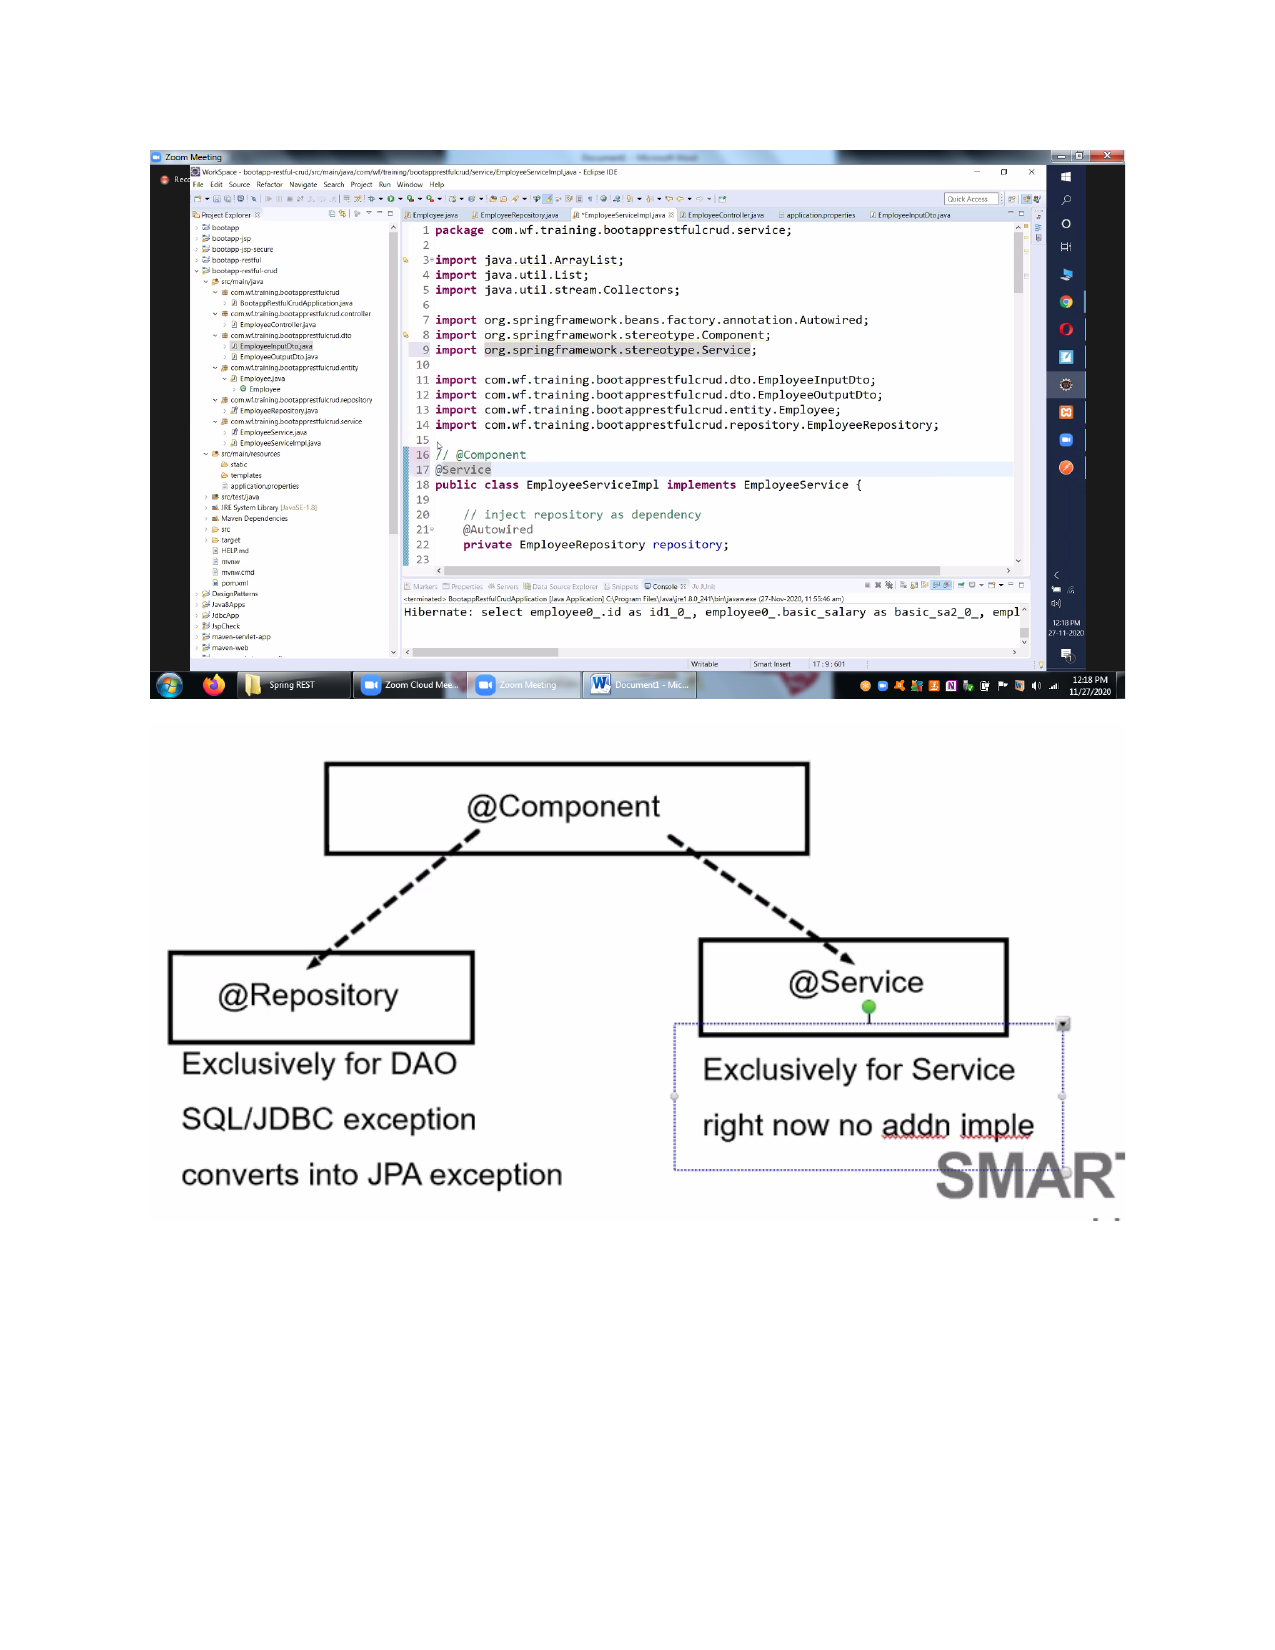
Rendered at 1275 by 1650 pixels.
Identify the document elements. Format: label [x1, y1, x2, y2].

picture [150, 723, 1125, 1221]
picture [150, 150, 1125, 699]
